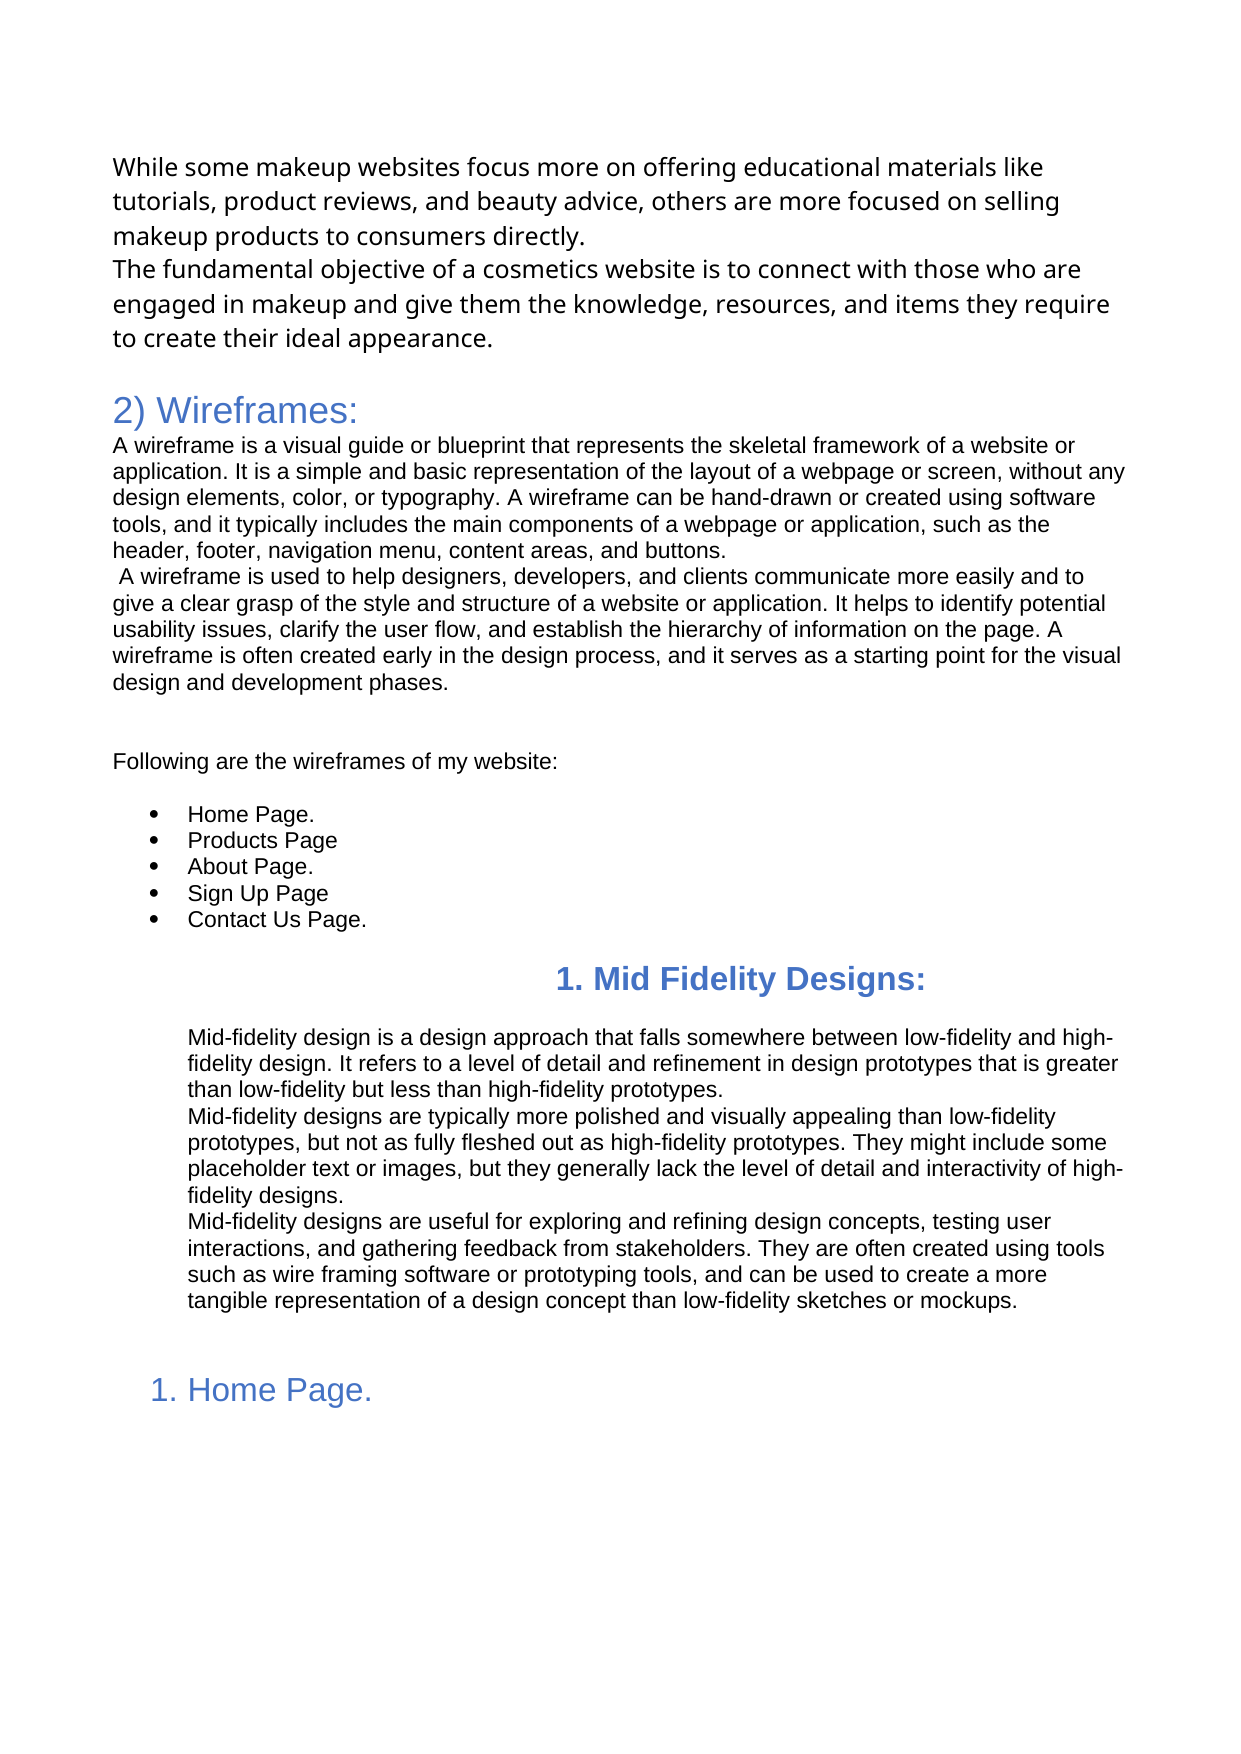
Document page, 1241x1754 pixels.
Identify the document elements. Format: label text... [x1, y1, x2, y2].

list Home Page. [150, 801, 1128, 827]
text Mid-fidelity designs are useful for exploring and refining design concepts, testing user interactions, and gathering feedback from stakeholders. They are often created using tools such as wire framing software or prototyping tools, and can be used to create a more tangible representation of a design concept than low-fidelity sketches or mockups. [187, 1208, 1128, 1313]
text The fundamental objective of a cosmetics website is to connect with those who are engaged in makeup and give them the knowledge, resources, and items they require to create their ideal appearance. [112, 252, 1128, 354]
text 2) Wireframes: [112, 388, 1128, 432]
list Home Page. [150, 1370, 1128, 1409]
text A wireframe is used to help designers, developers, and clients communicate more easily and to give a clear grasp of the style and structure of a website or application. It helps to identify potential usability issues, clarify the user flow, and establish the hierarchy of information on the page. A wireframe is often created early in the design process, and it serves as a starting point for the visual design and development phases. [112, 563, 1128, 695]
list About Page. [150, 853, 1128, 879]
text Following are the wireframes of my website: [112, 748, 1128, 774]
list Sign Up Page [150, 879, 1128, 906]
text A wireframe is a visual guide or blueprint that represents the skeletal framework of a website or application. It is a simple and basic representation of the layout of a webpage or screen, without any design elements, color, or typography. A wireframe can be hand-drawn or created using software tools, and it typically includes the main components of a webpage or application, such as the header, footer, navigation menu, content areas, and buttons. [112, 432, 1128, 563]
text Mid-fidelity designs are typically more polished and visually appealing than low-fidelity prototypes, but not as fully fleshed out as high-fidelity prototypes. They might include some placeholder text or images, but they generally lack the level of detail and interactivity of high-fidelity designs. [187, 1103, 1128, 1208]
text Mid-fidelity design is a design approach that falls somewhere between low-fidelity and high-fidelity design. It refers to a level of detail and refinement in design prototypes that is greater than low-fidelity but less than high-fidelity prototypes. [187, 1024, 1128, 1103]
text While some makeup websites focus more on offering educational materials like tutorials, product reviews, and beauty advice, others are more focused on selling makeup products to consumers directly. [112, 150, 1128, 252]
list Mid Fidelity Designs: [556, 959, 1128, 997]
list Products Page [150, 827, 1128, 853]
list Contact Us Page. [150, 906, 1128, 932]
